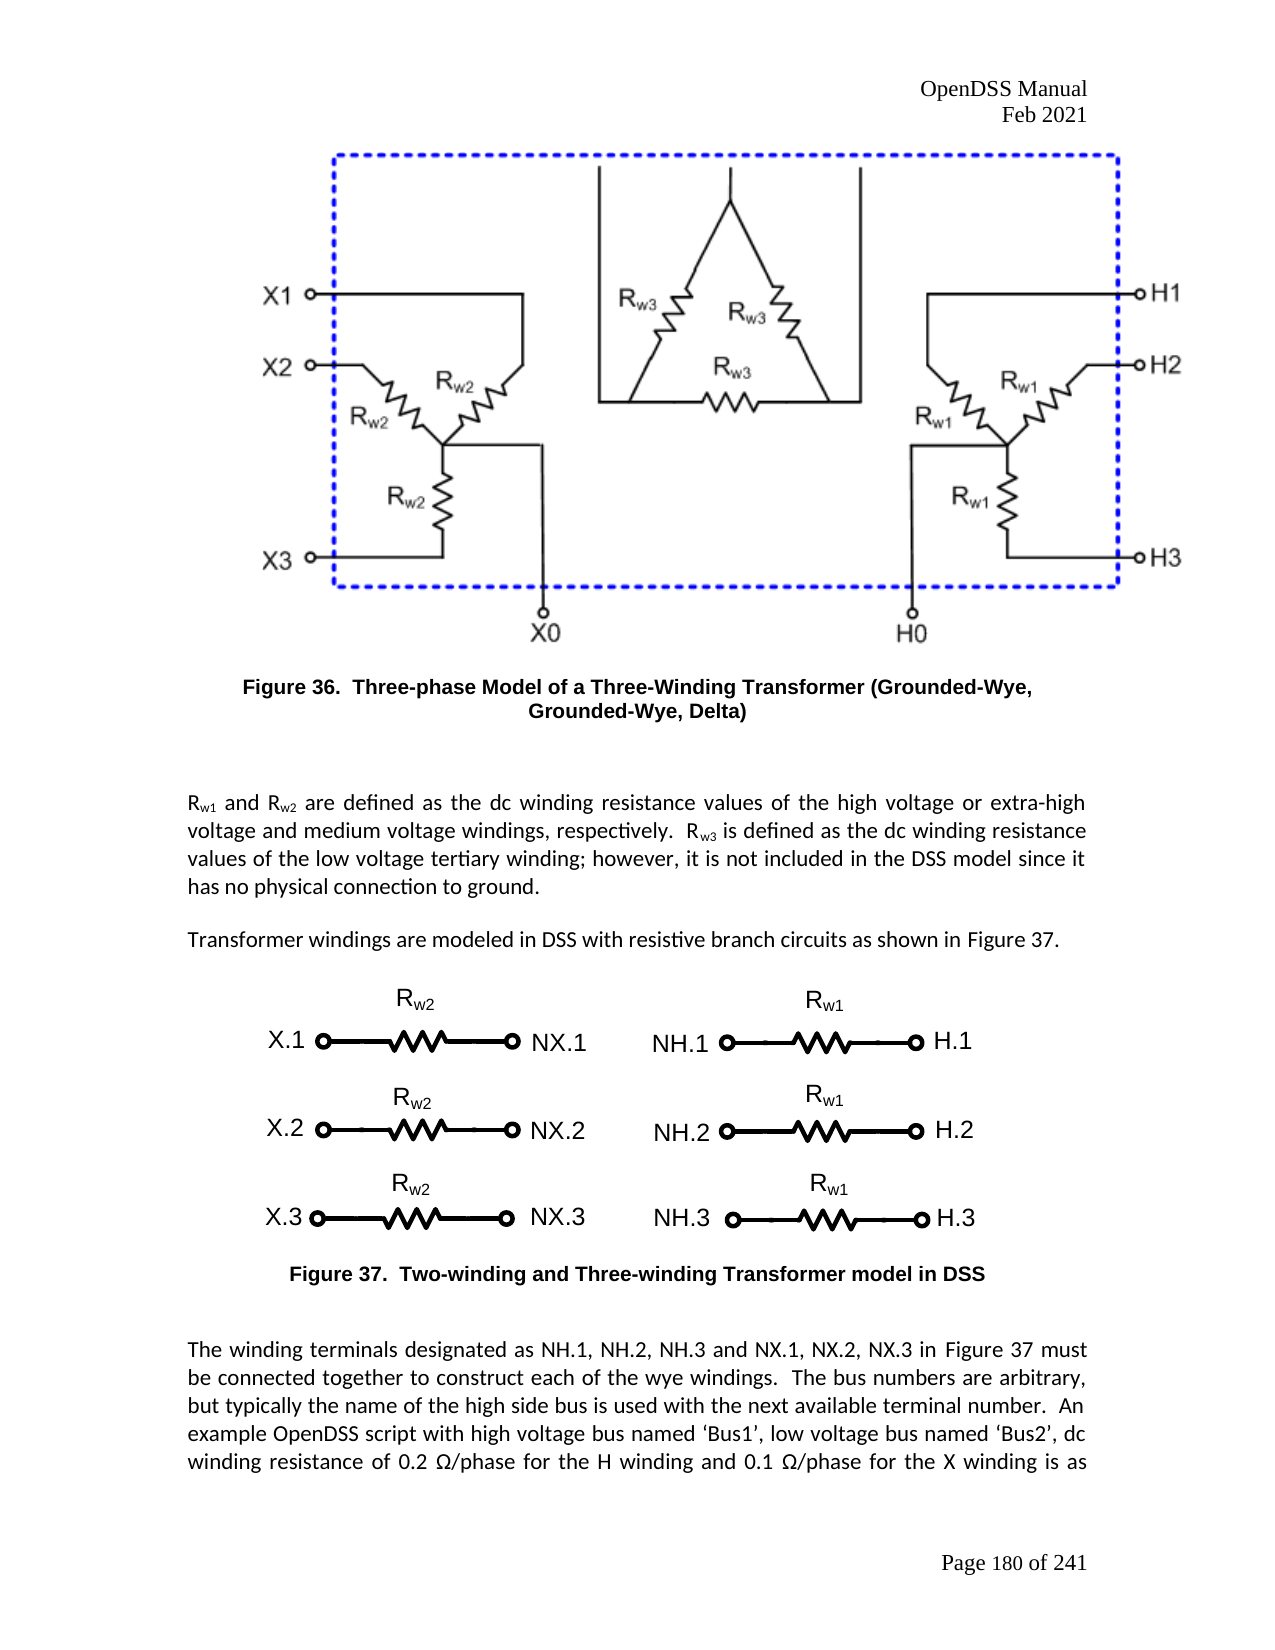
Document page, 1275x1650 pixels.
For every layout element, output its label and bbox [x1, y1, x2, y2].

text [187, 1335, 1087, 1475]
picture [262, 152, 1183, 650]
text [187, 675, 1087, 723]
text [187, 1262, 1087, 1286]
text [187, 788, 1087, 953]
